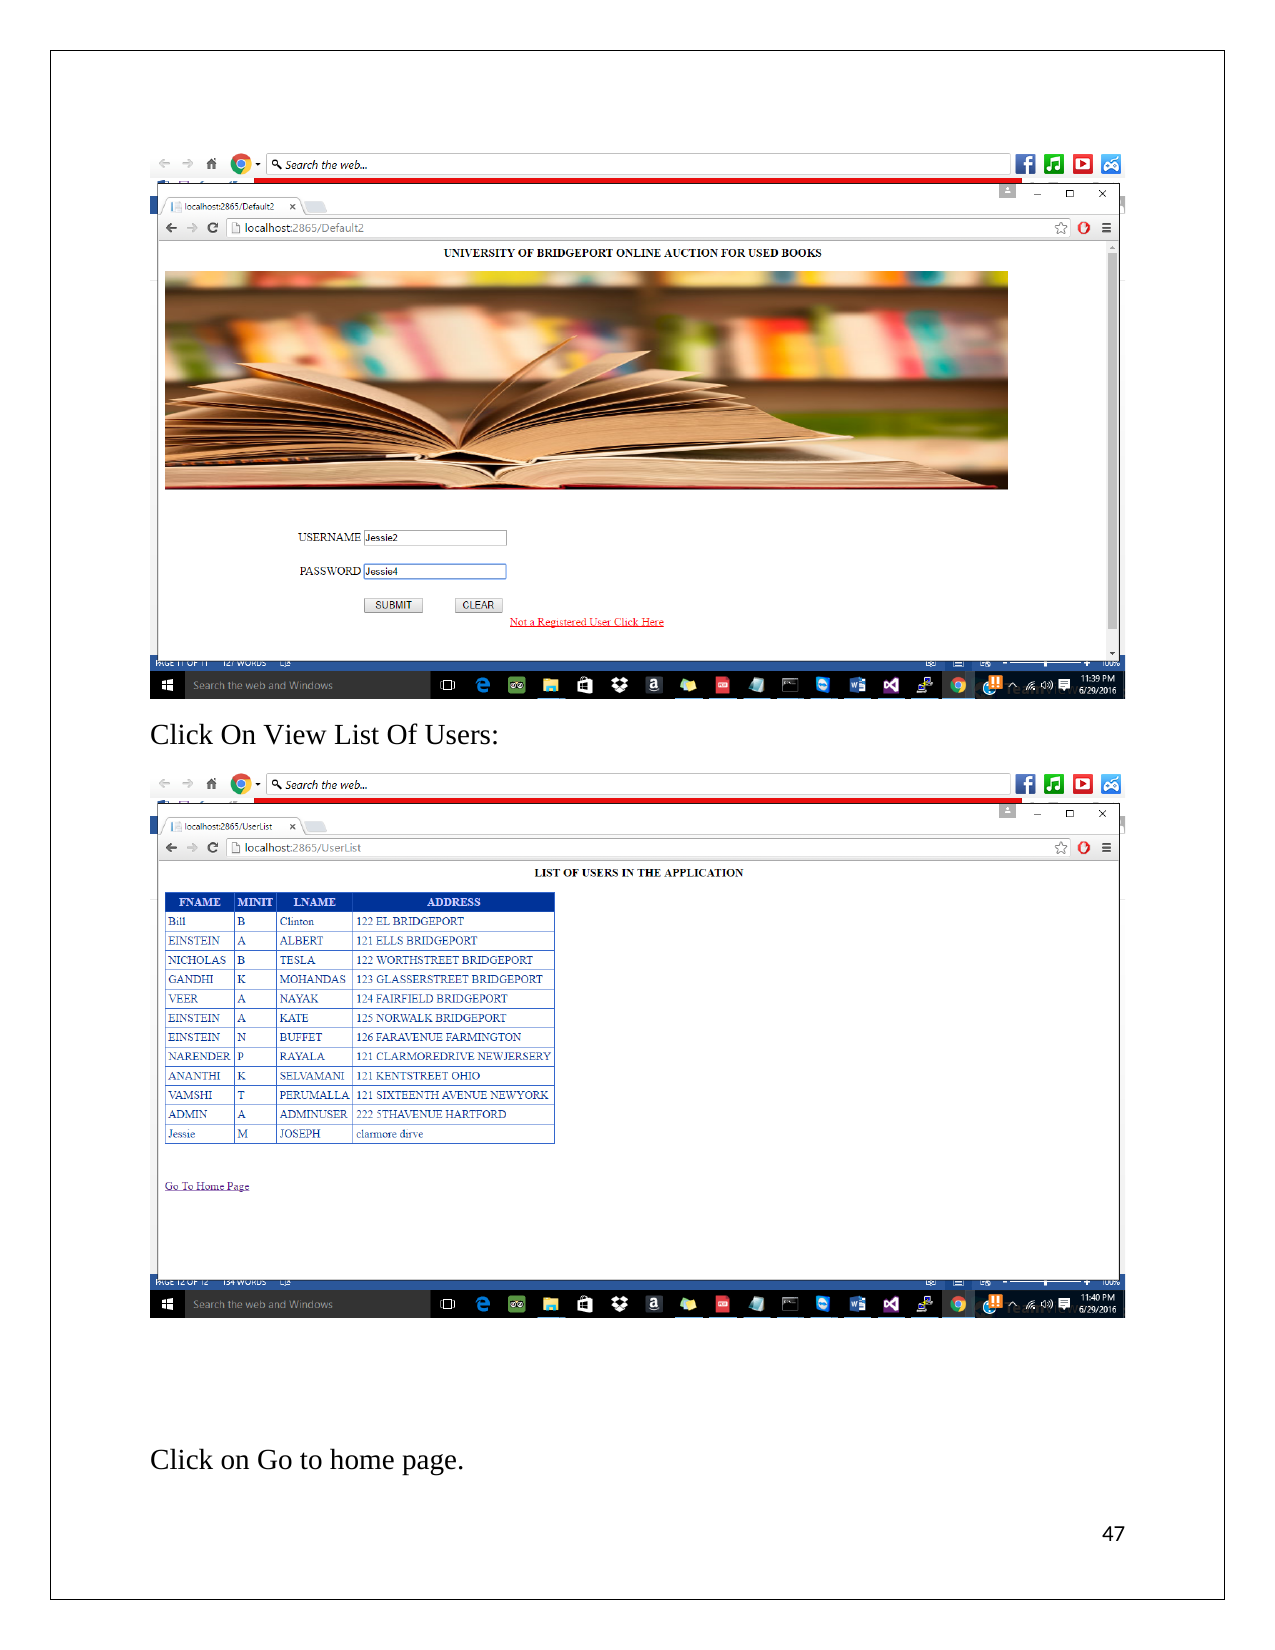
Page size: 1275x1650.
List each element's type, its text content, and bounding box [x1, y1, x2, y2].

text Click on Go to home page. [150, 1442, 1125, 1476]
text Click On View List Of Users: [150, 717, 1125, 751]
picture [150, 769, 1125, 1318]
picture [150, 150, 1125, 699]
